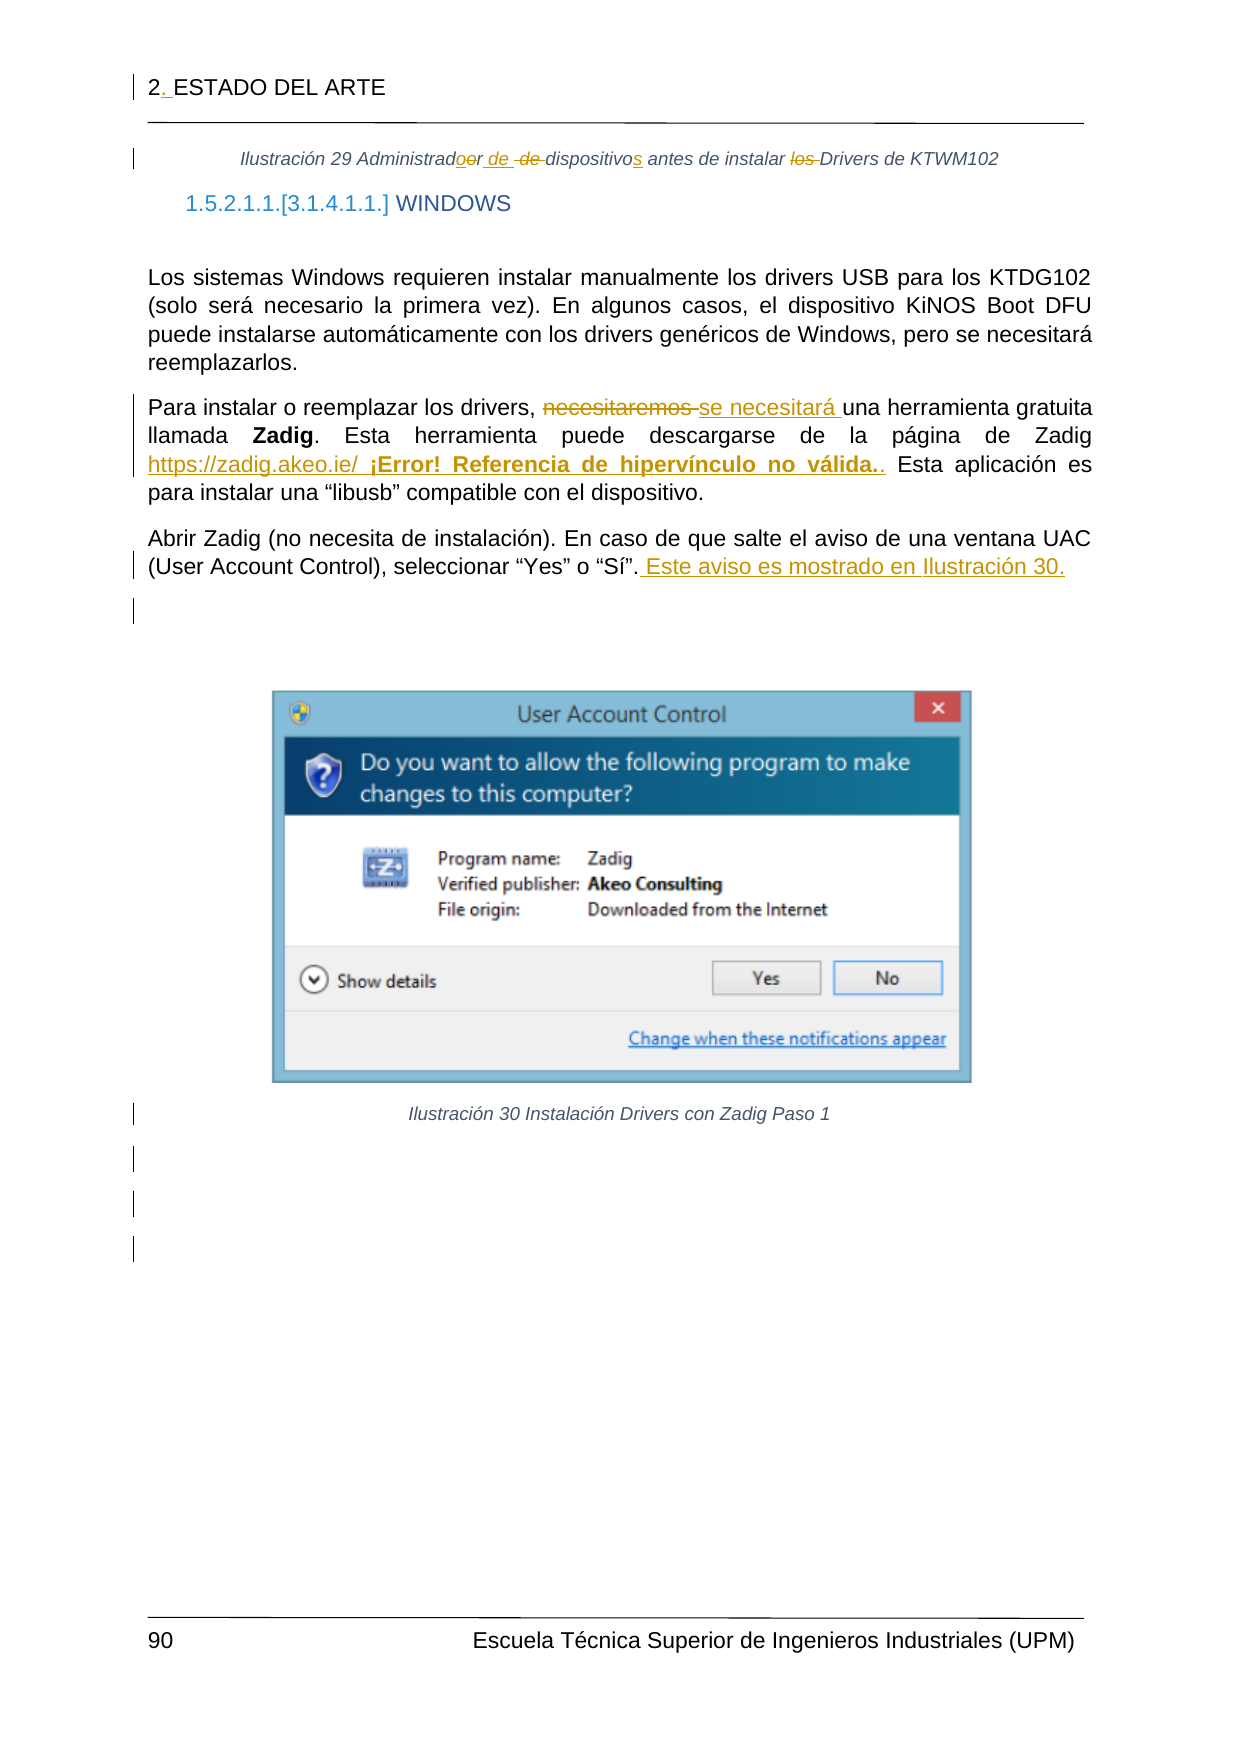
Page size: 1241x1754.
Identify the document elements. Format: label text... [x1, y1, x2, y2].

subtitle WINDOWS [185, 190, 1092, 216]
text Abrir Zadig (no necesita de instalación). En caso de que salte el aviso de una ventana UAC (User Account Control), seleccionar “Yes” o “Sí”. [148, 524, 1092, 579]
text Para instalar o reemplazar los drivers, una herramienta gratuita llamada Zadig. Esta herramienta puede descargarse de la página de Zadig Esta aplicación es para instalar una “libusb” compatible con el dispositivo. [148, 394, 1092, 506]
text Ilustración 27 Administradrdispositivo antes de instalar Drivers de KTWM102 [148, 148, 1092, 169]
text Los sistemas Windows requieren instalar manualmente los drivers USB para los KTDG102 (solo será necesario la primera vez). En algunos casos, el dispositivo KiNOS Boot DFU puede instalarse automáticamente con los drivers genéricos de Windows, pero se necesitará reemplazarlos. [148, 264, 1092, 375]
picture [268, 688, 972, 1083]
